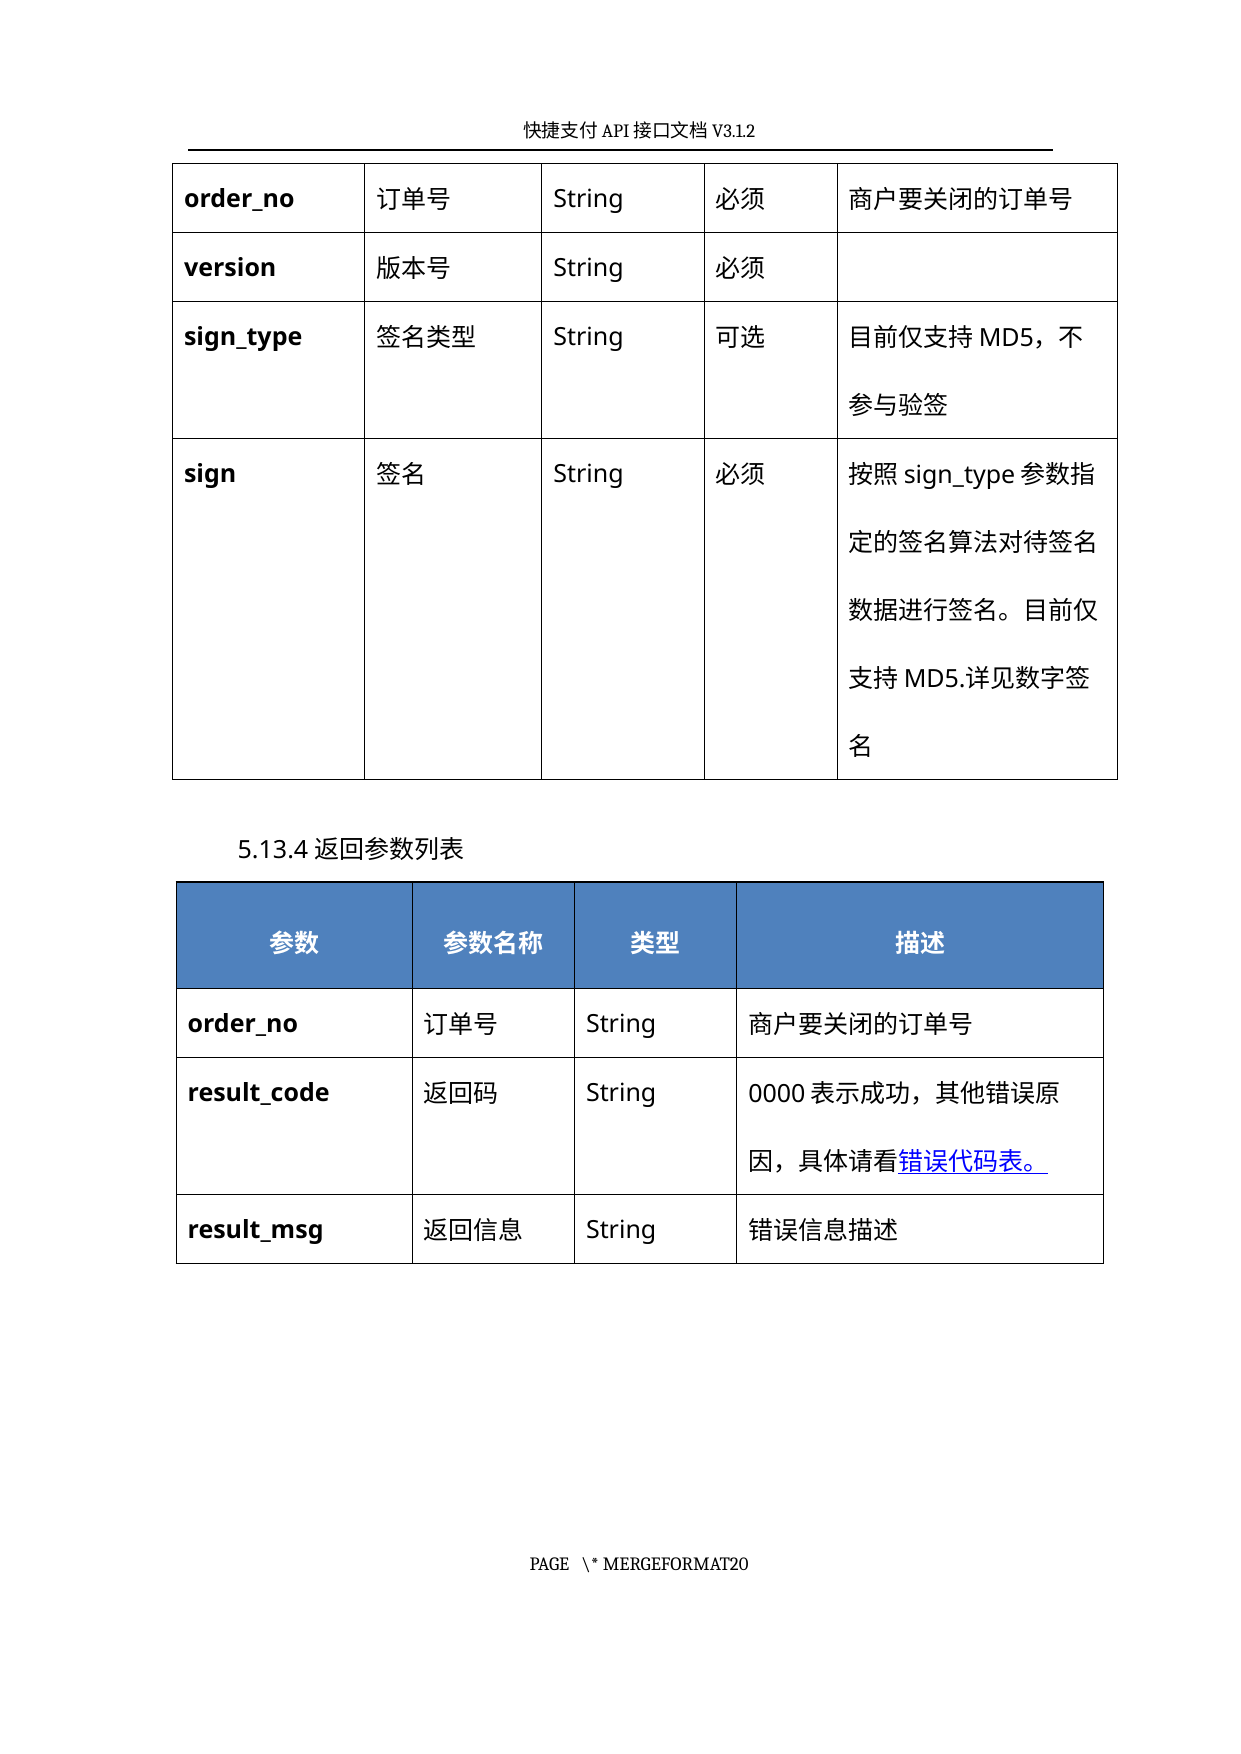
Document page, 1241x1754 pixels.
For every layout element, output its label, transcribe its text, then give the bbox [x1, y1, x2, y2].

table_cell result_code [177, 1058, 412, 1194]
table_cell 版本号 [365, 233, 541, 301]
table_cell 商户要关闭的订单号 [737, 989, 1103, 1057]
table_cell sign [173, 439, 364, 778]
table_cell 订单号 [413, 989, 574, 1057]
table_cell 返回码 [413, 1058, 574, 1194]
table_header 参数名称 [413, 883, 574, 988]
table_cell 签名类型 [365, 302, 541, 438]
table_cell order_no [173, 164, 364, 232]
table_cell 错误信息描述 [737, 1195, 1103, 1263]
table_cell String [542, 164, 704, 232]
table_cell String [575, 1195, 736, 1263]
table_cell 必须 [705, 164, 837, 232]
table_header 类型 [575, 883, 736, 988]
table_cell 可选 [705, 302, 837, 438]
table_header 描述 [737, 883, 1103, 988]
subtitle 5.13.4 返回参数列表 [187, 813, 1053, 881]
table_cell 商户要关闭的订单号 [838, 164, 1117, 232]
table_cell 订单号 [365, 164, 541, 232]
table_cell 按照sign_type参数指定的签名算法对待签名数据进行签名。目前仅支持MD5.详见数字签名 [838, 439, 1117, 778]
table_cell String [575, 1058, 736, 1194]
table_cell version [173, 233, 364, 301]
table_cell 签名 [365, 439, 541, 778]
table_cell order_no [177, 989, 412, 1057]
table_cell 0000表示成功，其他错误原因，具体请看错误代码表。 [737, 1058, 1103, 1194]
table_cell 返回信息 [413, 1195, 574, 1263]
table_cell result_msg [177, 1195, 412, 1263]
table_cell sign_type [173, 302, 364, 438]
table_header 参数 [177, 883, 412, 988]
table_cell [838, 233, 1117, 301]
table_cell 目前仅支持MD5，不参与验签 [838, 302, 1117, 438]
table_cell String [575, 989, 736, 1057]
table_cell String [542, 439, 704, 778]
table_cell 必须 [705, 233, 837, 301]
table_cell 必须 [705, 439, 837, 778]
table_cell String [542, 233, 704, 301]
table_cell String [542, 302, 704, 438]
